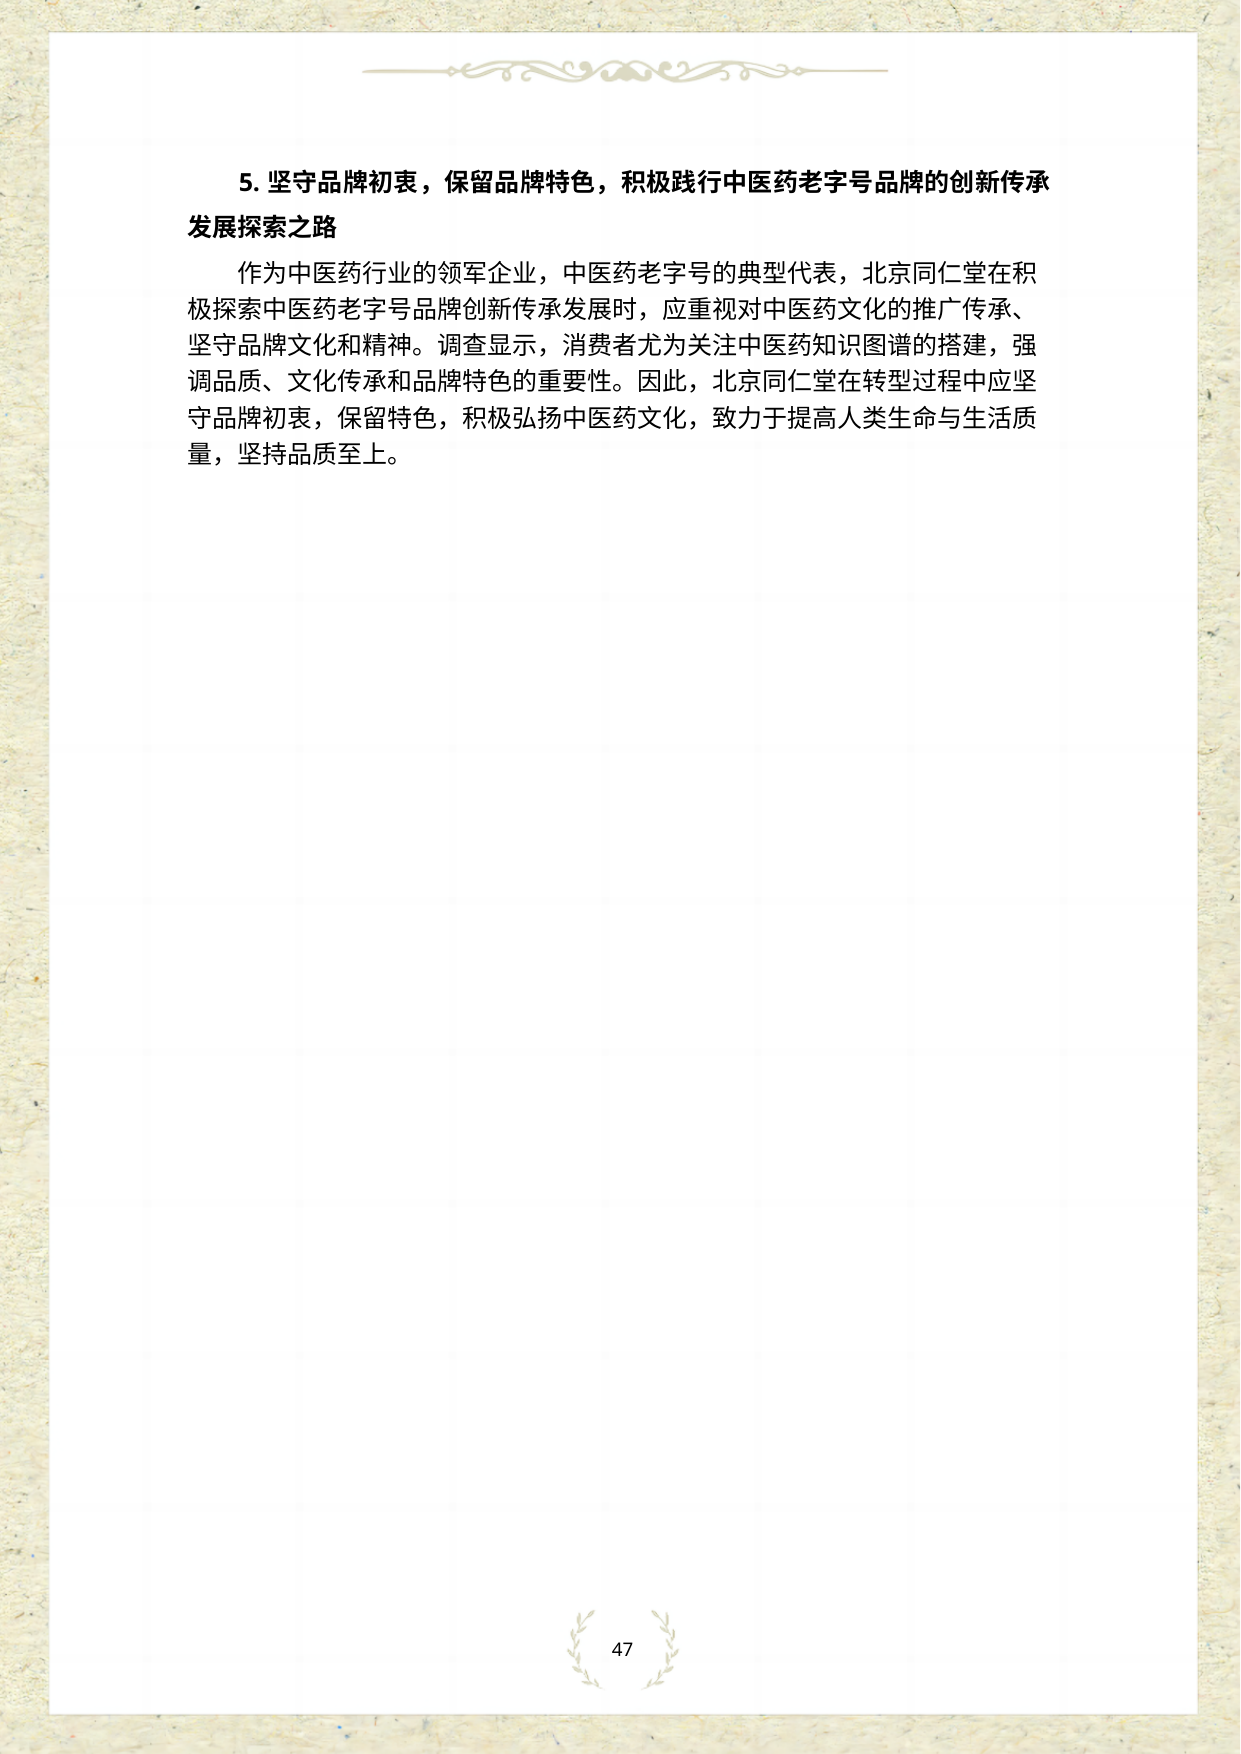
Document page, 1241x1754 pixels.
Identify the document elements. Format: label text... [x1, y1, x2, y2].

text 作为中医药行业的领军企业，中医药老字号的典型代表，北京同仁堂在积极探索中医药老字号品牌创新传承发展时，应重视对中医药文化的推广传承、坚守品牌文化和精神。调查显示，消费者尤为关注中医药知识图谱的搭建，强调品质、文化传承和品牌特色的重要性。因此，北京同仁堂在转型过程中应坚守品牌初衷，保留特色，积极弘扬中医药文化，致力于提高人类生命与生活质量，坚持品质至上。 [187, 253, 1053, 471]
text 5. 坚守品牌初衷，保留品牌特色，积极践行中医药老字号品牌的创新传承发展探索之路 [187, 162, 1053, 244]
picture [0, 0, 1241, 1754]
